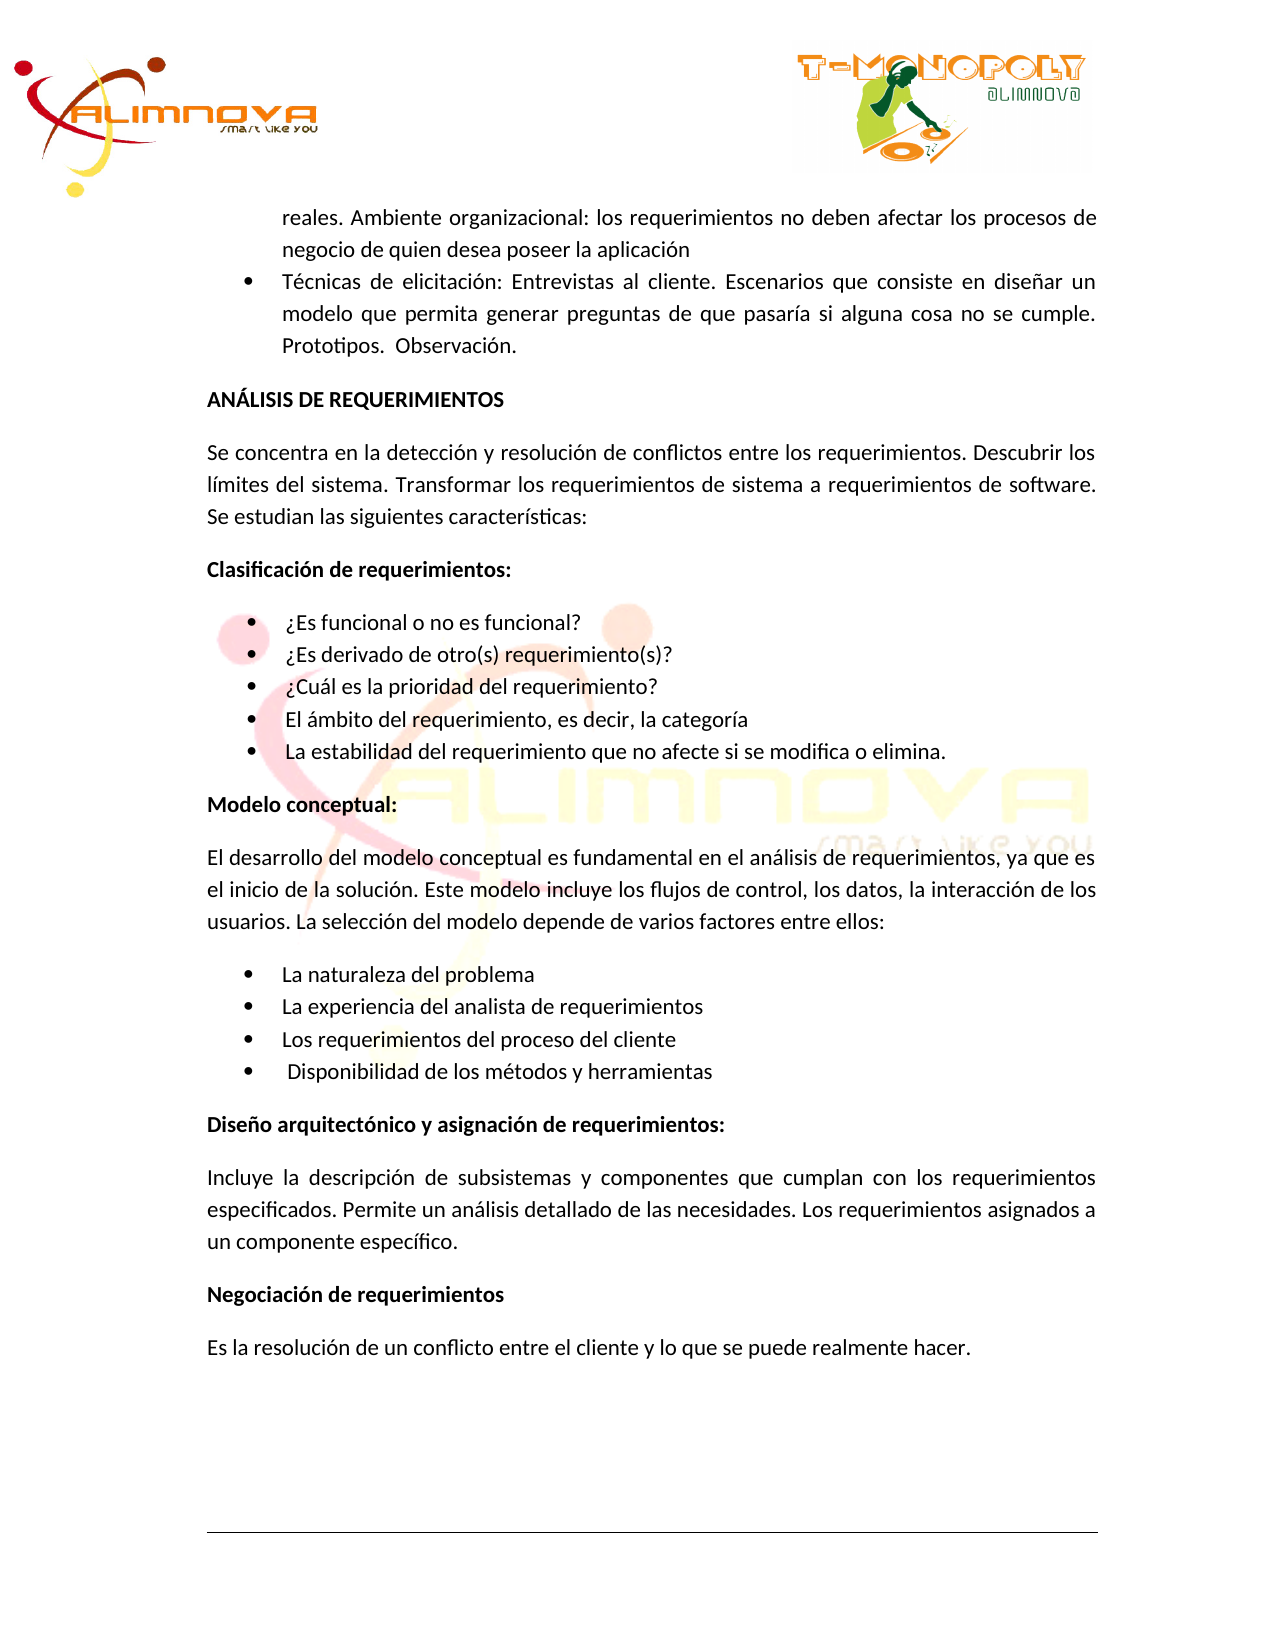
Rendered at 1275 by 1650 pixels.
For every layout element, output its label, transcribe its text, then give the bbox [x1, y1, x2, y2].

list La experiencia del analista de requerimientos [244, 992, 1098, 1021]
list Disponibilidad de los métodos y herramientas [244, 1057, 1098, 1085]
text Clasificación de requerimientos: [207, 555, 1098, 583]
text Diseño arquitectónico y asignación de requerimientos: [207, 1110, 1098, 1138]
list La estabilidad del requerimiento que no afecte si se modifica o elimina. [248, 737, 1098, 765]
text Negociación de requerimientos [207, 1280, 1098, 1308]
list La naturaleza del problema [244, 960, 1098, 988]
list ¿Cuál es la prioridad del requerimiento? [248, 672, 1098, 701]
text Incluye la descripción de subsistemas y componentes que cumplan con los requerimientos especificados. Permite un análisis detallado de las necesidades. Los requerimientos asignados a un componente específico. [207, 1163, 1098, 1255]
text Se concentra en la detección y resolución de conflictos entre los requerimientos. Descubrir los límites del sistema. Transformar los requerimientos de sistema a requerimientos de software. Se estudian las siguientes características: [207, 438, 1098, 530]
text Modelo conceptual: [207, 790, 1098, 818]
picture [10, 55, 319, 199]
text ANÁLISIS DE REQUERIMIENTOS [207, 385, 1098, 413]
list El ámbito del requerimiento, es decir, la categoría [248, 705, 1098, 733]
list Técnicas de elicitación: Entrevistas al cliente. Escenarios que consiste en diseñar un modelo que permita generar preguntas de que pasaría si alguna cosa no se cumple. Prototipos. Observación. [244, 267, 1098, 360]
text El desarrollo del modelo conceptual es fundamental en el análisis de requerimientos, ya que es el inicio de la solución. Este modelo incluye los flujos de control, los datos, la interacción de los usuarios. La selección del modelo depende de varios factores entre ellos: [207, 843, 1098, 935]
list ¿Es funcional o no es funcional? [248, 608, 1098, 636]
list Los requerimientos del proceso del cliente [244, 1025, 1098, 1053]
picture [792, 40, 1093, 173]
text Es la resolución de un conflicto entre el cliente y lo que se puede realmente hacer. [207, 1333, 1098, 1361]
list ¿Es derivado de otro(s) requerimiento(s)? [248, 640, 1098, 668]
